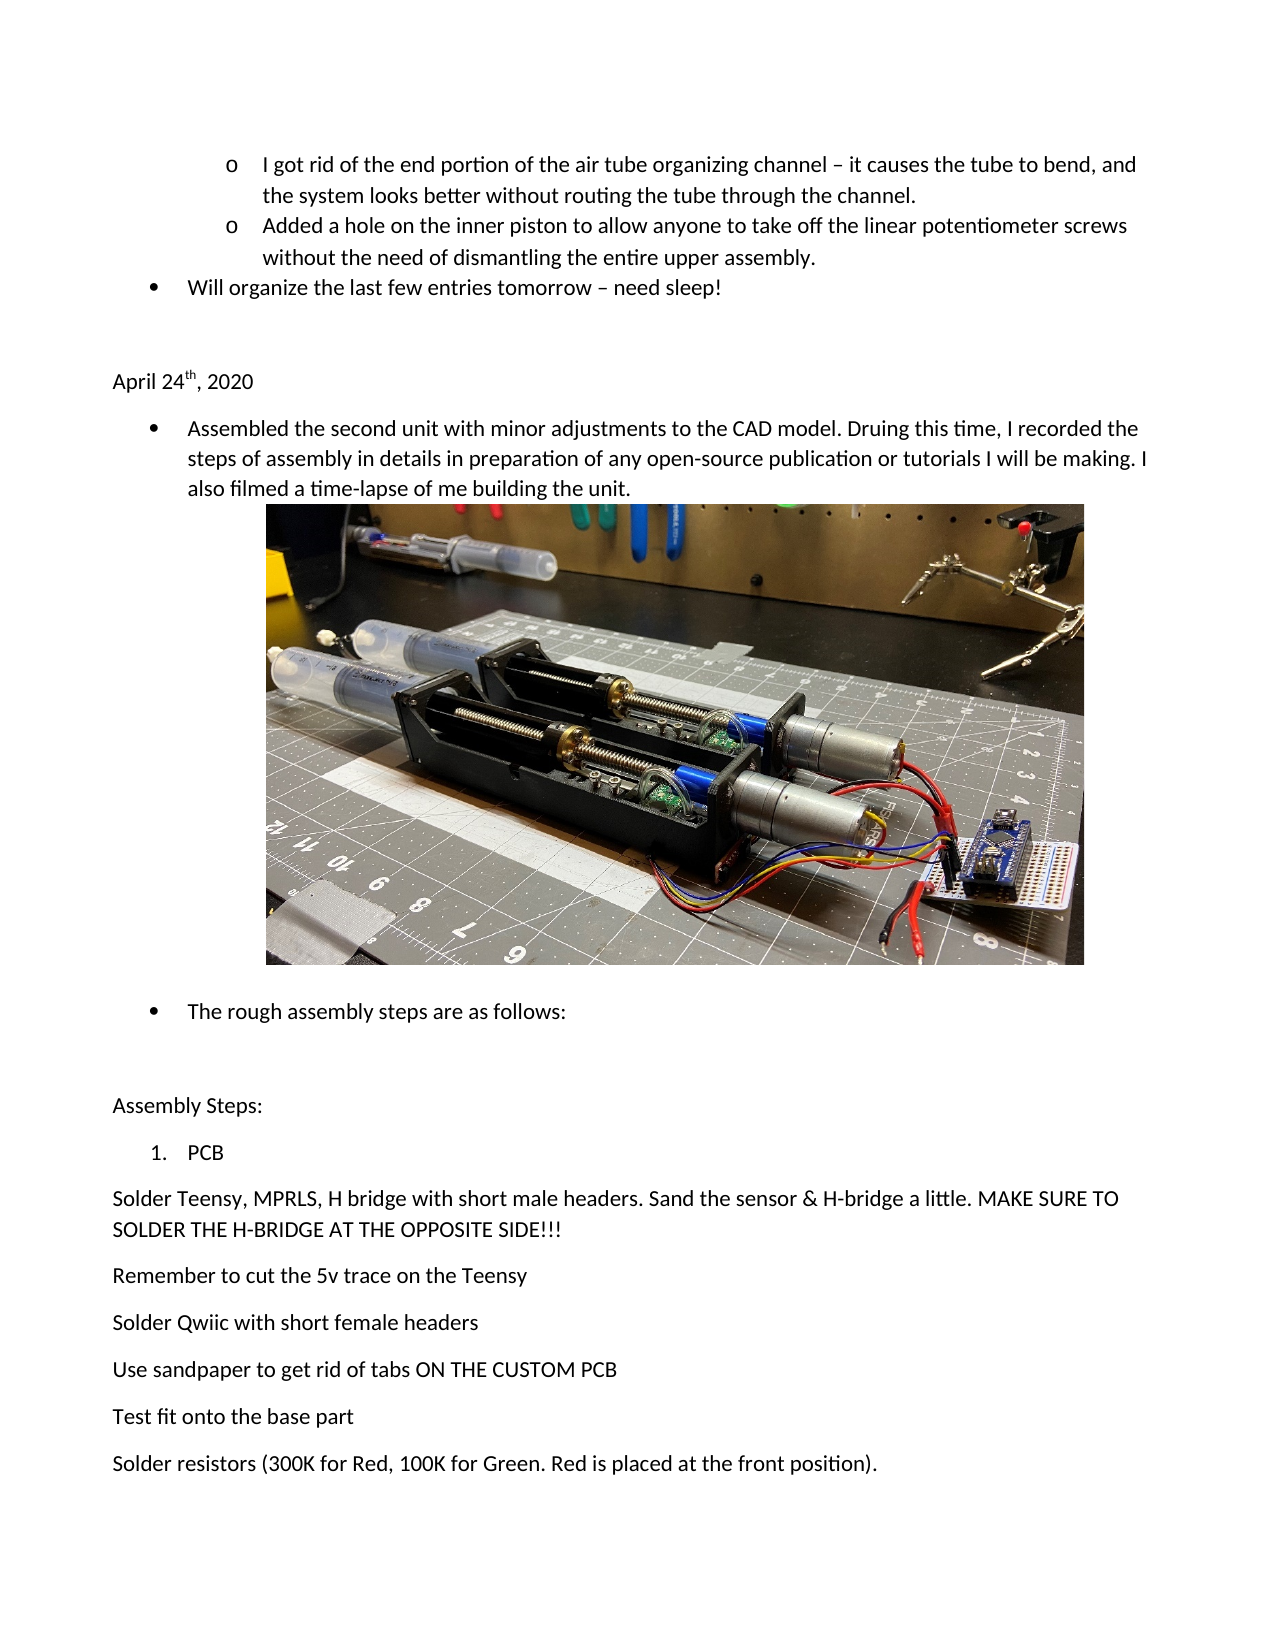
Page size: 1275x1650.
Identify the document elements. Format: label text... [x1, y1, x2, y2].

text Use sandpaper to get rid of tabs ON THE CUSTOM PCB [112, 1355, 1162, 1383]
list Assembled the second unit with minor adjustments to the CAD model. Druing this time, I recorded the steps of assembly in details in preparation of any open-source publication or tutorials I will be making. I also filmed a time-lapse of me building the unit. [150, 414, 1162, 502]
picture [266, 504, 1085, 965]
list Will organize the last few entries tomorrow – need sleep! [150, 273, 1162, 301]
list Added a hole on the inner piston to allow anyone to take off the linear potentiometer screws without the need of dismantling the entire upper assembly. [225, 212, 1162, 271]
text Assembly Steps: [112, 1091, 1162, 1119]
text April 24th, 2020 [112, 367, 1162, 395]
text Solder Teensy, MPRLS, H bridge with short male headers. Sand the sensor & H-bridge a little. MAKE SURE TO SOLDER THE H-BRIDGE AT THE OPPOSITE SIDE!!! [112, 1184, 1162, 1243]
text Solder Qwiic with short female headers [112, 1308, 1162, 1337]
text Solder resistors (300K for Red, 100K for Green. Red is placed at the front position). [112, 1449, 1162, 1477]
text Test fit onto the base part [112, 1402, 1162, 1430]
list I got rid of the end portion of the air tube organizing channel – it causes the tube to bend, and the system looks better without routing the tube through the channel. [225, 150, 1162, 209]
list The rough assembly steps are as follows: [150, 997, 1162, 1025]
text Remember to cut the 5v trace on the Teensy [112, 1262, 1162, 1290]
list PCB [150, 1138, 1162, 1166]
